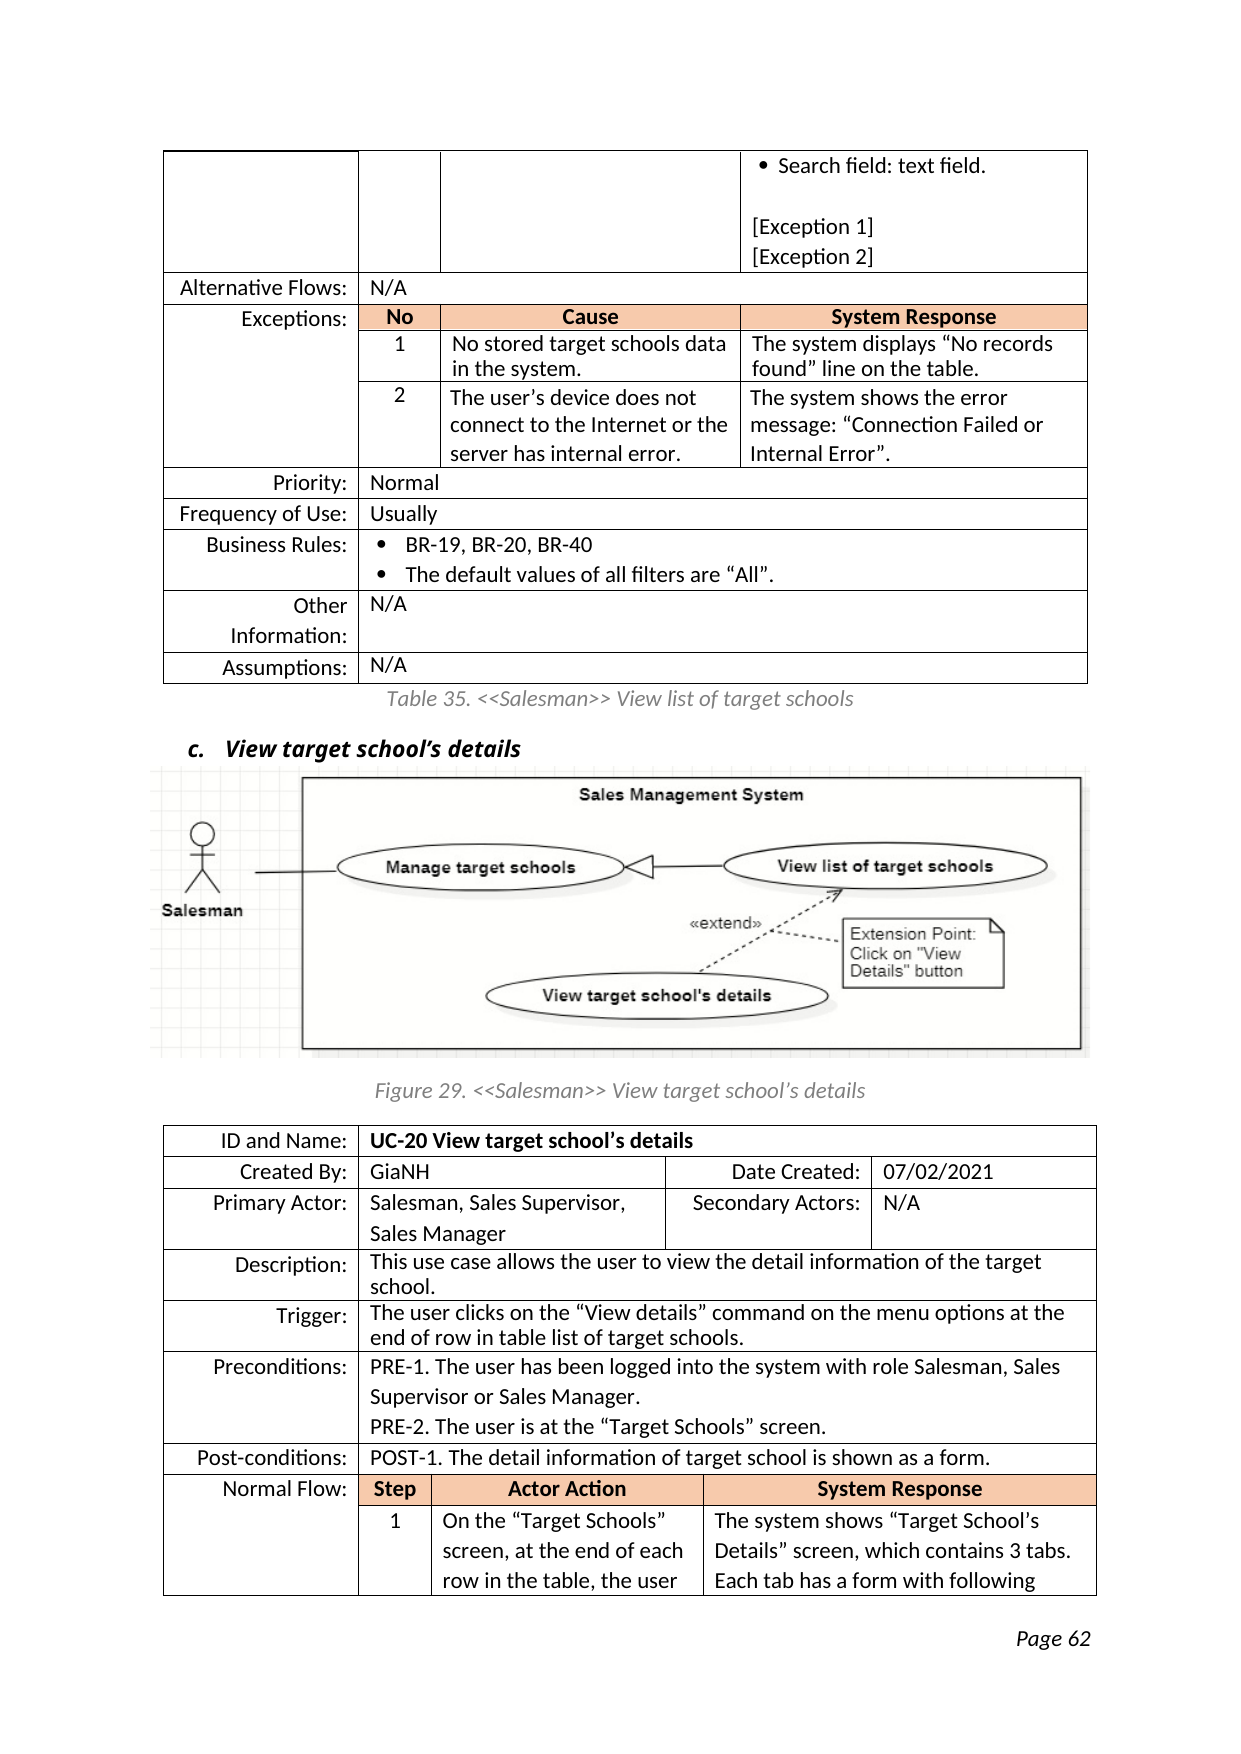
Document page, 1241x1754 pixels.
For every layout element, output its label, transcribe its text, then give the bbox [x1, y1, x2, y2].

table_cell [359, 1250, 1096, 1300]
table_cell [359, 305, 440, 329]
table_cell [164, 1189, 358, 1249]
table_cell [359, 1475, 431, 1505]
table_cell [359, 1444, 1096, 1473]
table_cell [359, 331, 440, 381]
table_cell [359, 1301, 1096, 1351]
picture [150, 766, 1091, 1058]
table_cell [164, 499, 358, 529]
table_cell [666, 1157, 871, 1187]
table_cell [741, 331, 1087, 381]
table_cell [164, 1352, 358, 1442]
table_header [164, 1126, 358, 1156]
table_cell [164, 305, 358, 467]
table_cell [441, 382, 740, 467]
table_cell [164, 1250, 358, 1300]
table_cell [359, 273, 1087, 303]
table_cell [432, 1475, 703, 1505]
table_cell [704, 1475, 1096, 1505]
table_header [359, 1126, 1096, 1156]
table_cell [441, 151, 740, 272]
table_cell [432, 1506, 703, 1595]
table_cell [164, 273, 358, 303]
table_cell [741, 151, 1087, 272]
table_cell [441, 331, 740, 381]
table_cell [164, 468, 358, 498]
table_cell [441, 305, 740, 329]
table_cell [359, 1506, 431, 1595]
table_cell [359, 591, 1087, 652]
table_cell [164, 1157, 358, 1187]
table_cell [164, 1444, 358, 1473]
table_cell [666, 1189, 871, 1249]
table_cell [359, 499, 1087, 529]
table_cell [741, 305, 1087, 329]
text Figure 29. <<Salesman>> View target school’s details [150, 1076, 1093, 1104]
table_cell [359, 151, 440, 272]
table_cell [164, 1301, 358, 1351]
subtitle View target school’s details [187, 733, 1093, 764]
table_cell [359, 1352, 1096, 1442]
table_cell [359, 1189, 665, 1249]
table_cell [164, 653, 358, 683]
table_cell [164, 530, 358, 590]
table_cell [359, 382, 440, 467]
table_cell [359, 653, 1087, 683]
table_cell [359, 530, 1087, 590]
text Table 35. <<Salesman>> View list of target schools [150, 684, 1093, 712]
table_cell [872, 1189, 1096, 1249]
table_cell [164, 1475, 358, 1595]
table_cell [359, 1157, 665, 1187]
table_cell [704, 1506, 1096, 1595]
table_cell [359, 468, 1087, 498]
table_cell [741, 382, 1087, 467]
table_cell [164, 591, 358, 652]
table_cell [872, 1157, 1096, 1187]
